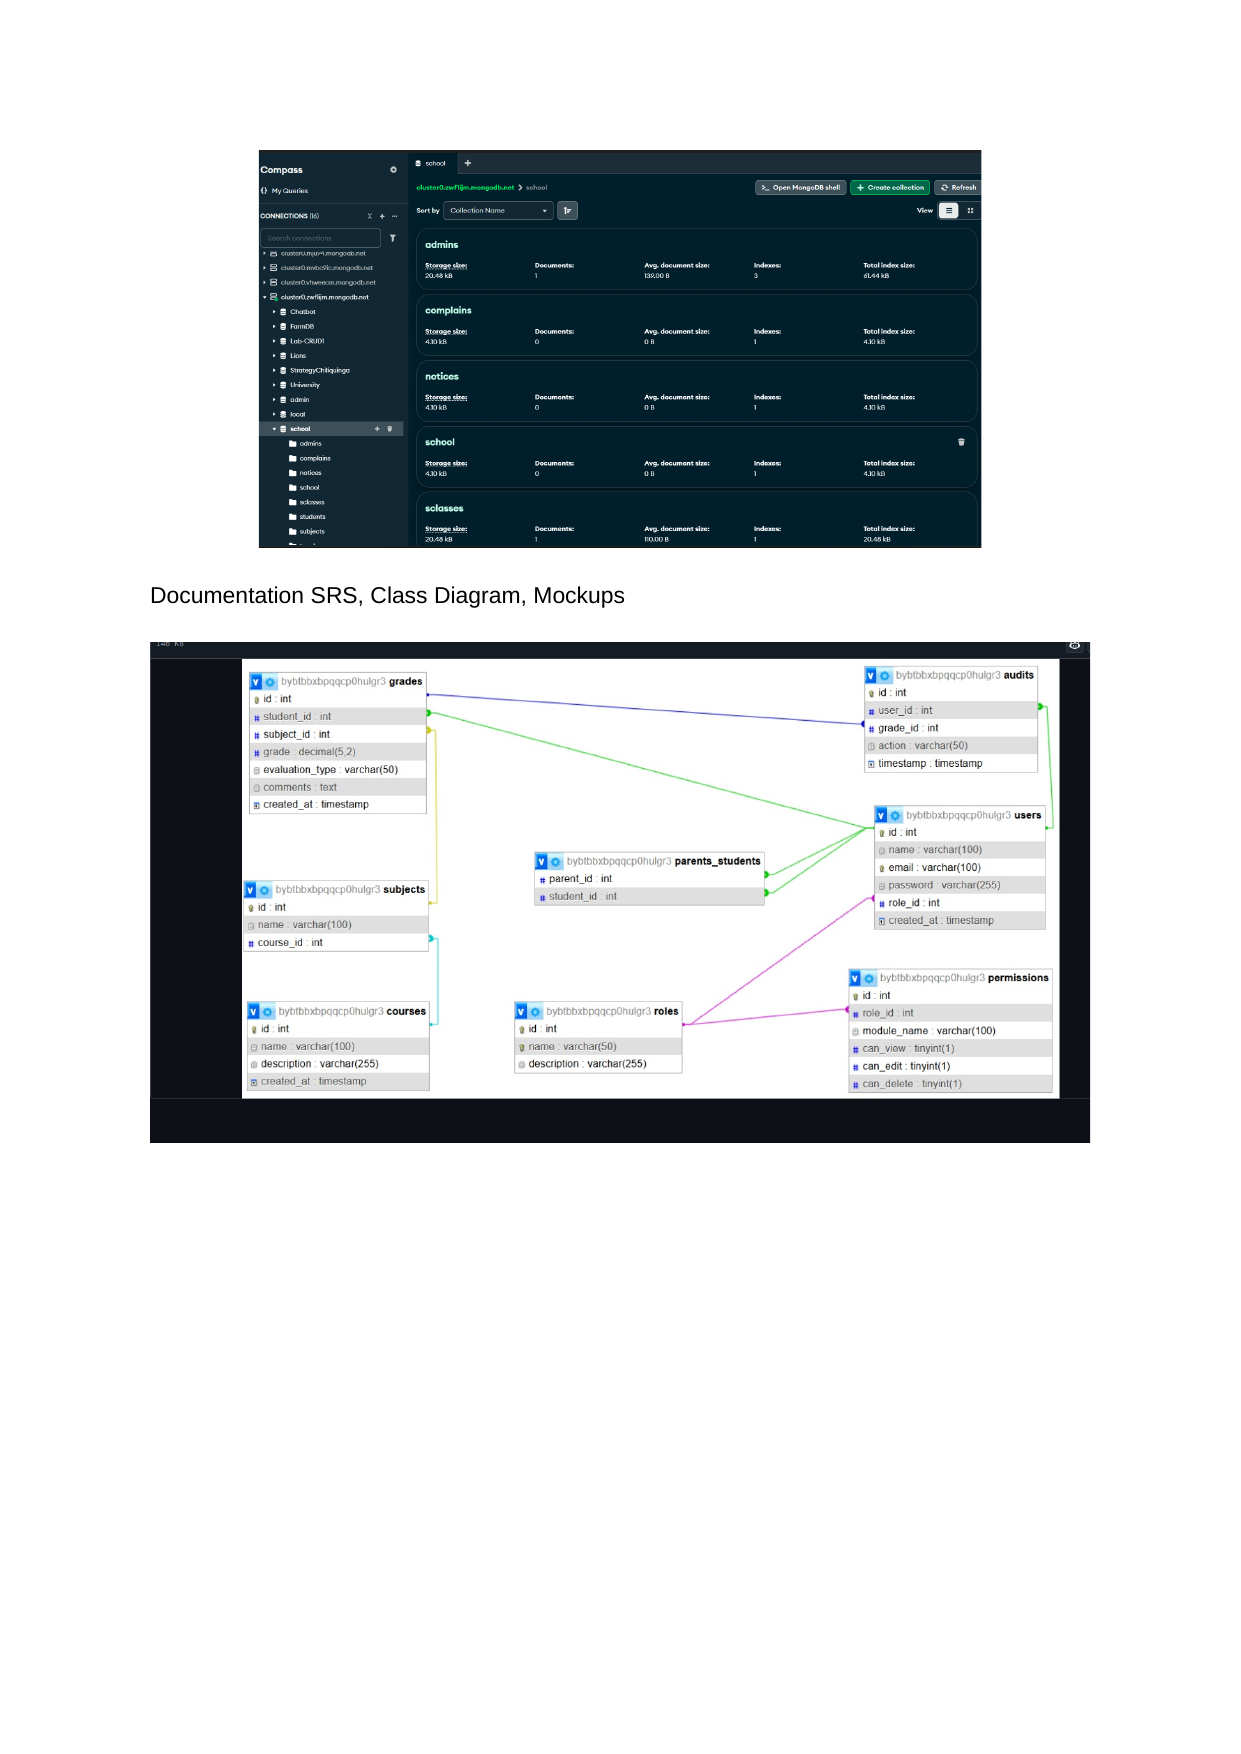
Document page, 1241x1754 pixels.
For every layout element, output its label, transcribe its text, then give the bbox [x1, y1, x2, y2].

picture [258, 150, 982, 548]
picture [150, 642, 1091, 1143]
text Documentation SRS, Class Diagram, Mockups [150, 582, 1090, 608]
